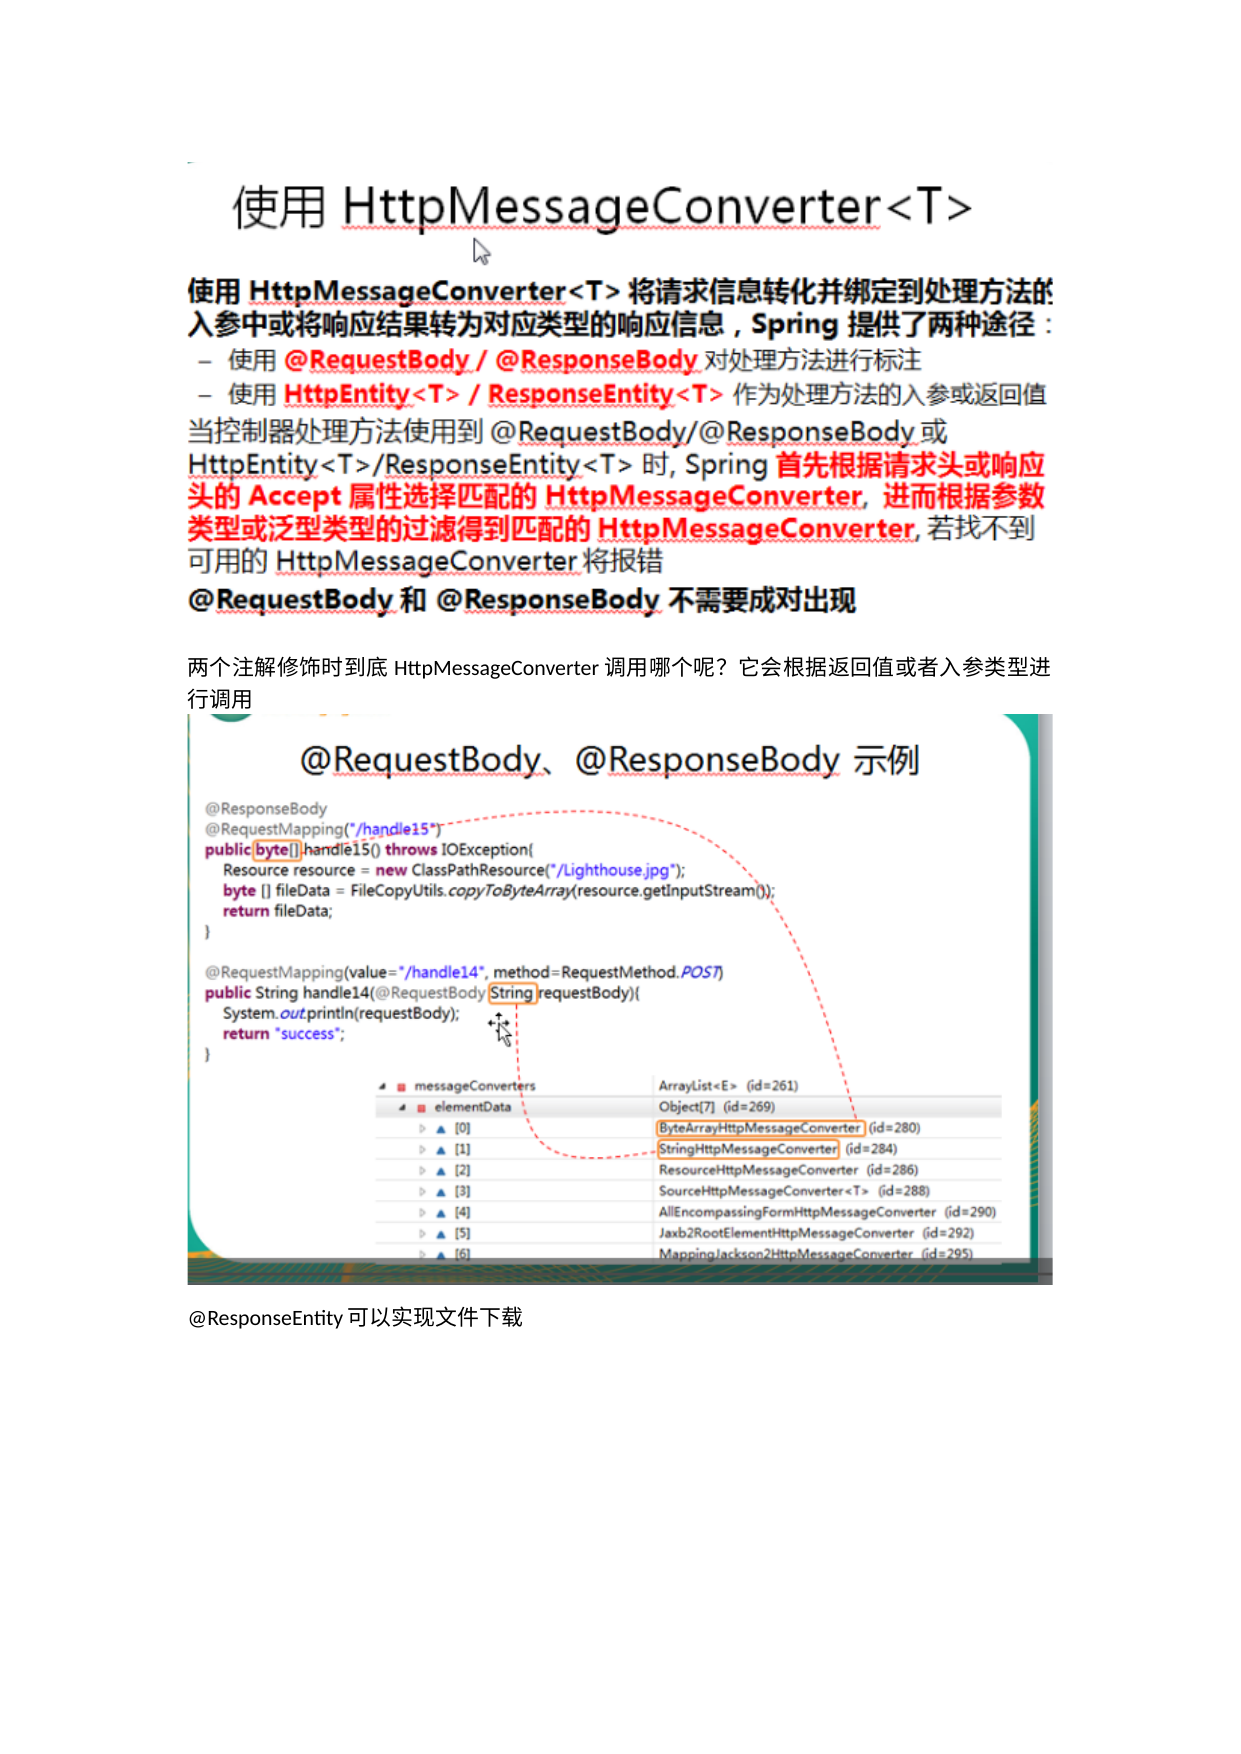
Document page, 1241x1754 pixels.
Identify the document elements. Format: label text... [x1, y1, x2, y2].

picture [187, 714, 1053, 1285]
text 两个注解修饰时到底HttpMessageConverter调用哪个呢？它会根据返回值或者入参类型进行调用 [187, 649, 1053, 714]
text @ResponseEntity可以实现文件下载 [187, 1299, 1053, 1332]
picture [187, 162, 1053, 642]
